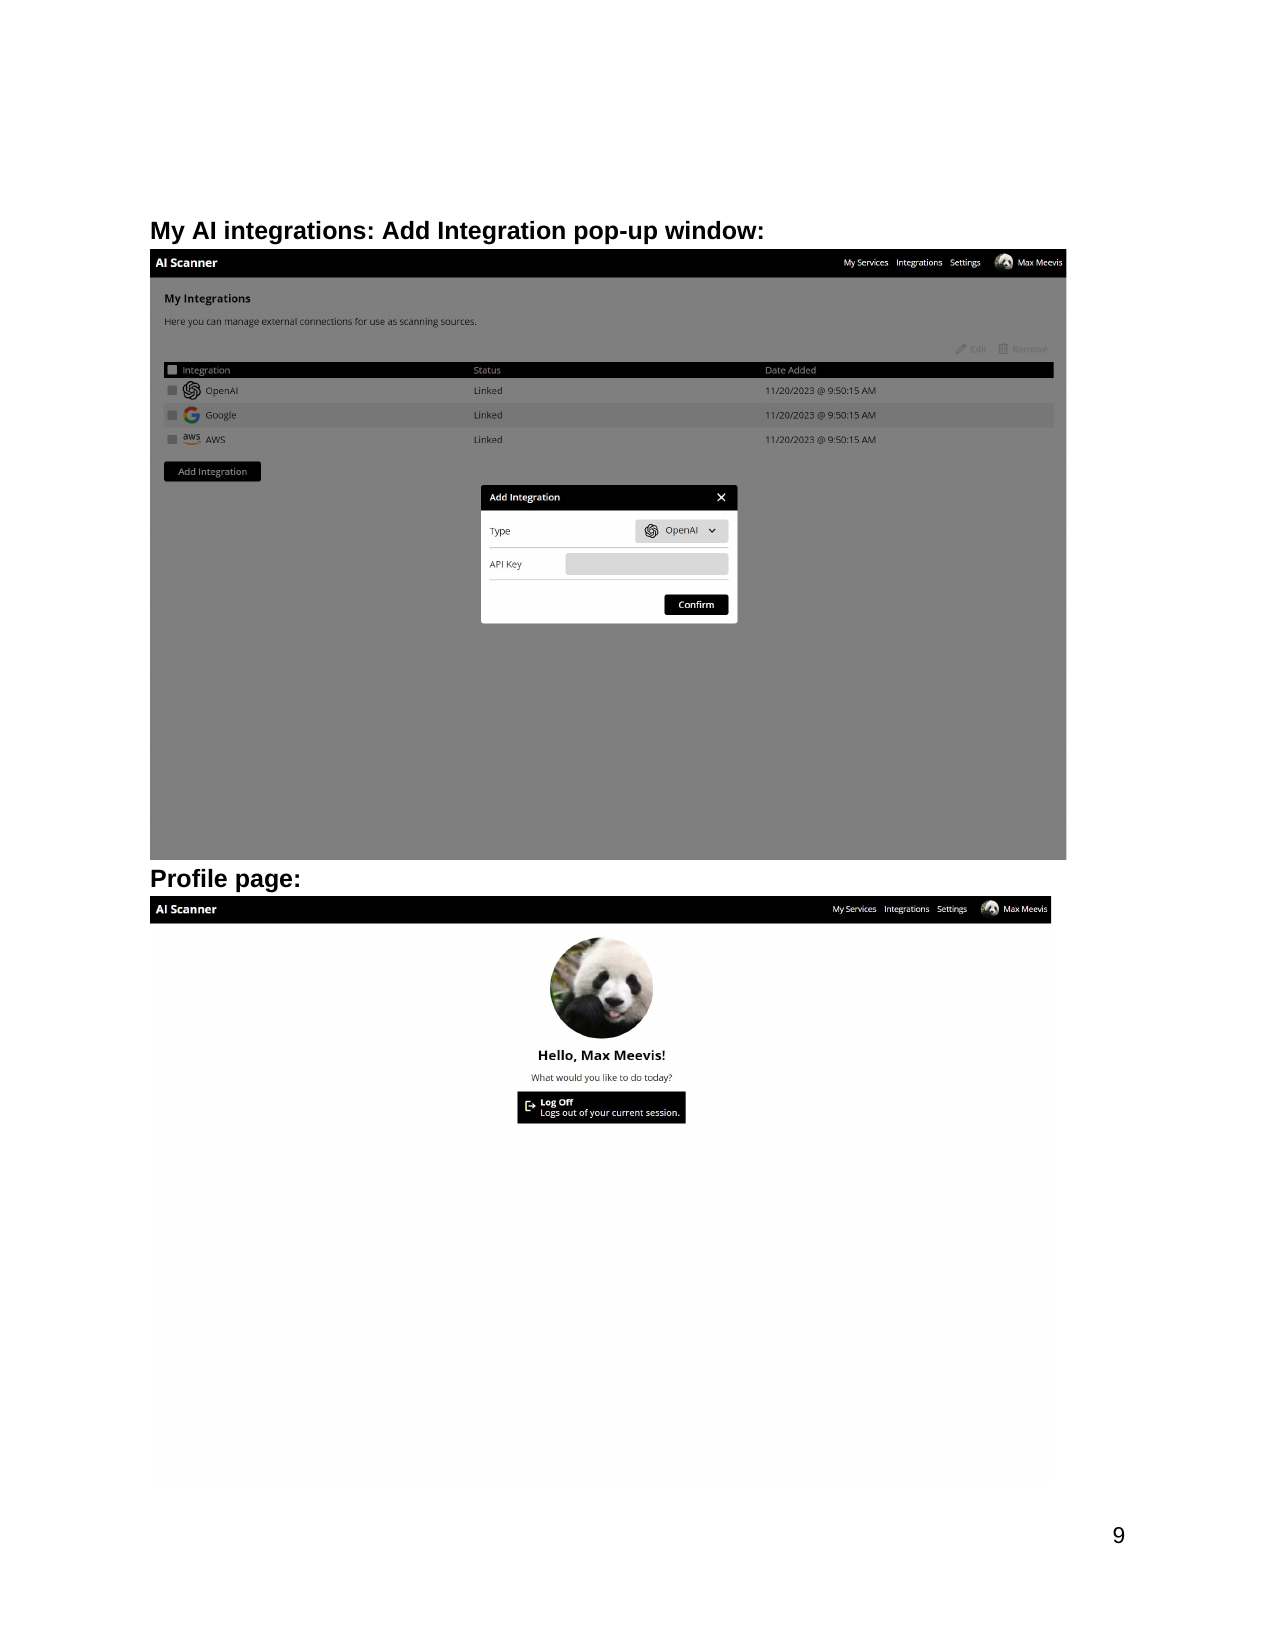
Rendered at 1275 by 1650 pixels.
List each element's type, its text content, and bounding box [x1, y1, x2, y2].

picture [150, 249, 1067, 860]
picture [150, 896, 1052, 1483]
text My AI integrations: Add Integration pop-up window: [150, 150, 1125, 245]
